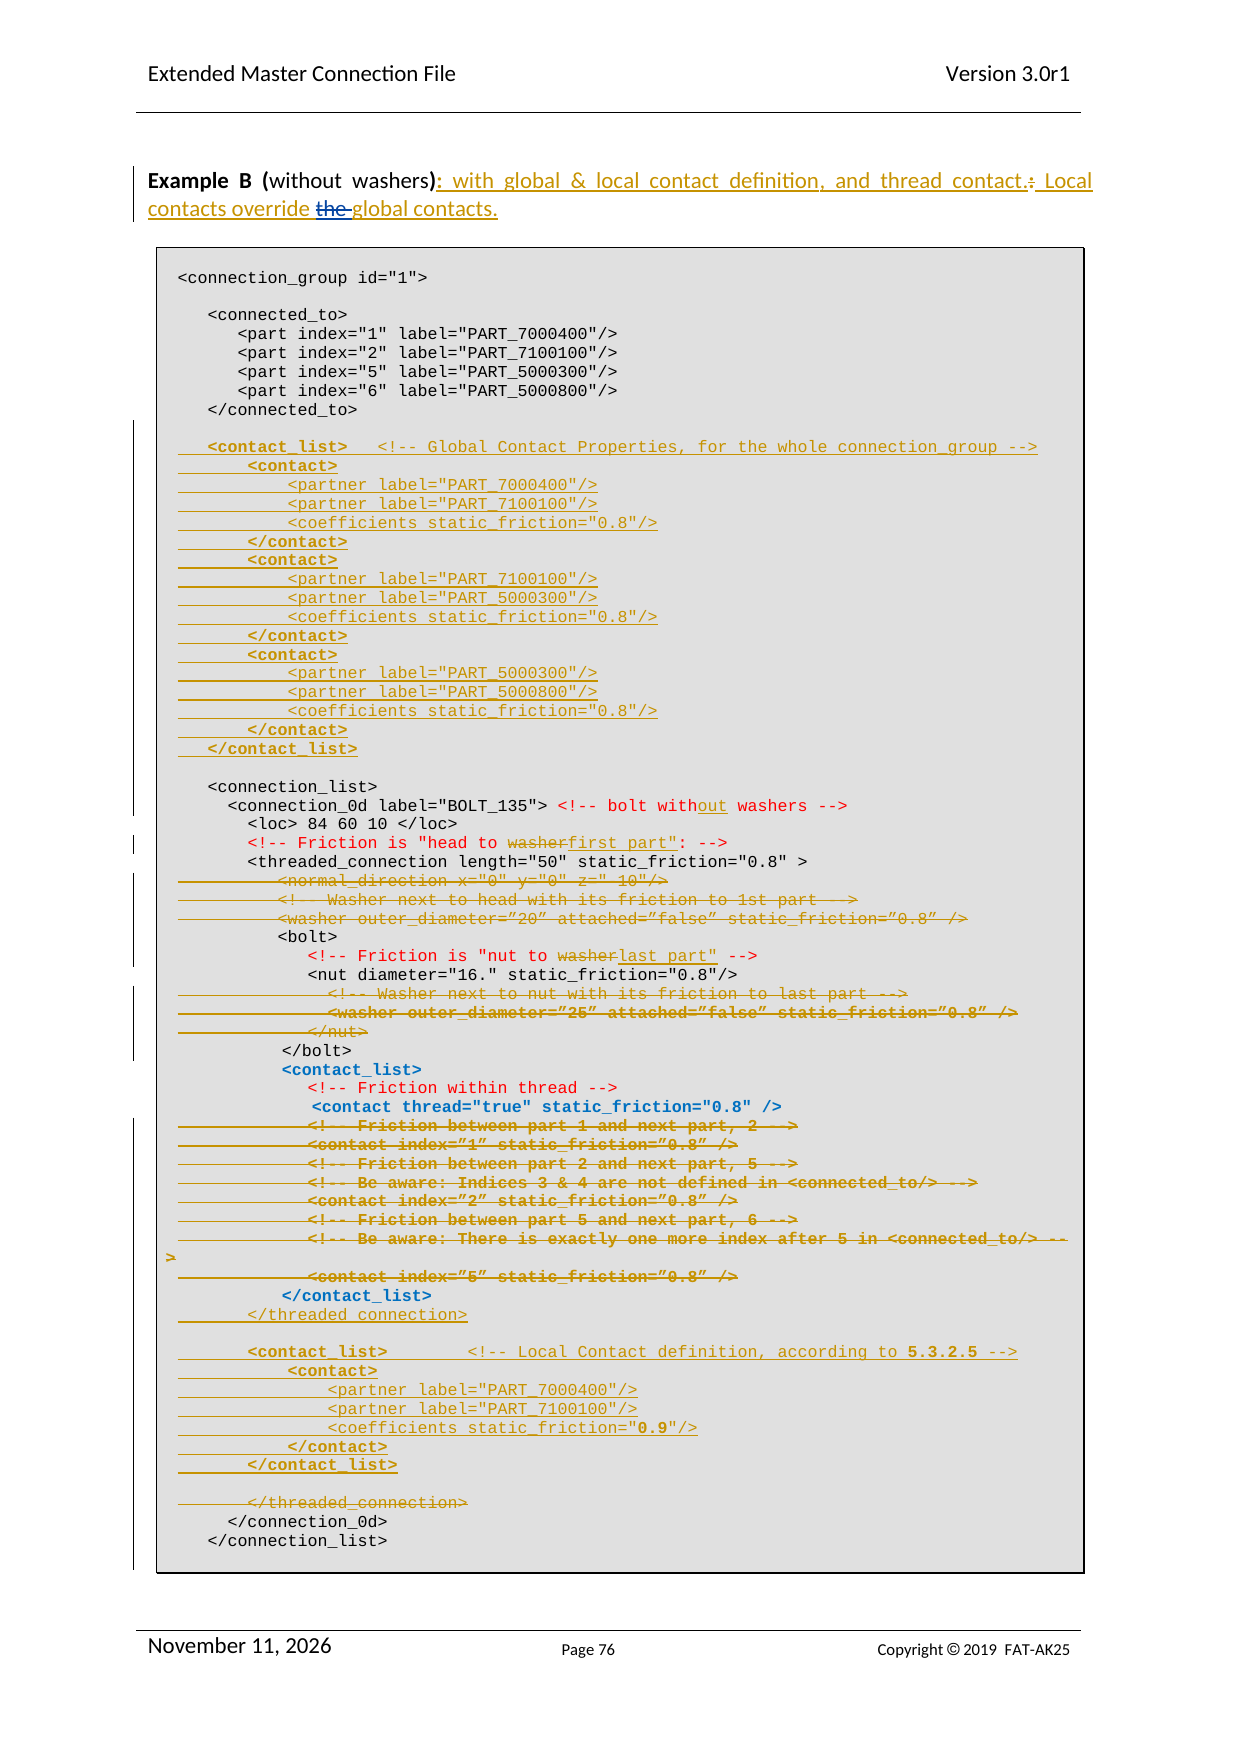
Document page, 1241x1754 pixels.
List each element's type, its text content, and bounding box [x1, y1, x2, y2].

text </contact_list> [157, 1284, 1083, 1303]
text <nut diameter="16." static_friction="0.8"/> [157, 964, 1083, 982]
text </connection_0d> [157, 1510, 1083, 1529]
text <part index="2" label="PART_7100100"/> [157, 341, 1083, 360]
text Example B (without washers) [148, 166, 1092, 222]
text <connected_to> [157, 304, 1083, 323]
text <!-- Friction within thread --> [157, 1077, 1083, 1096]
text </connection_list> [157, 1529, 1083, 1548]
text <loc> 84 60 10 </loc> [157, 813, 1083, 832]
text <part index="5" label="PART_5000300"/> [157, 360, 1083, 379]
text </bolt> [157, 1039, 1083, 1058]
text <contact thread="true" static_friction="0.8" /> [157, 1096, 1083, 1114]
text <connection_group id="1"> [157, 266, 1083, 285]
text <connection_0d label="BOLT_135"> <!-- bolt with washers --> [157, 794, 1083, 813]
text <connection_list> [157, 775, 1083, 794]
text </connected_to> [157, 398, 1083, 417]
text <part index="6" label="PART_5000800"/> [157, 379, 1083, 398]
text <!-- Friction is "nut to --> [157, 945, 1083, 964]
text <contact_list> [157, 1058, 1083, 1077]
text <bolt> [157, 926, 1083, 945]
text <part index="1" label="PART_7000400"/> [157, 323, 1083, 341]
text <!-- Friction is "head to : --> [157, 832, 1083, 851]
text <threaded_connection length="50" static_friction="0.8" > [157, 851, 1083, 869]
